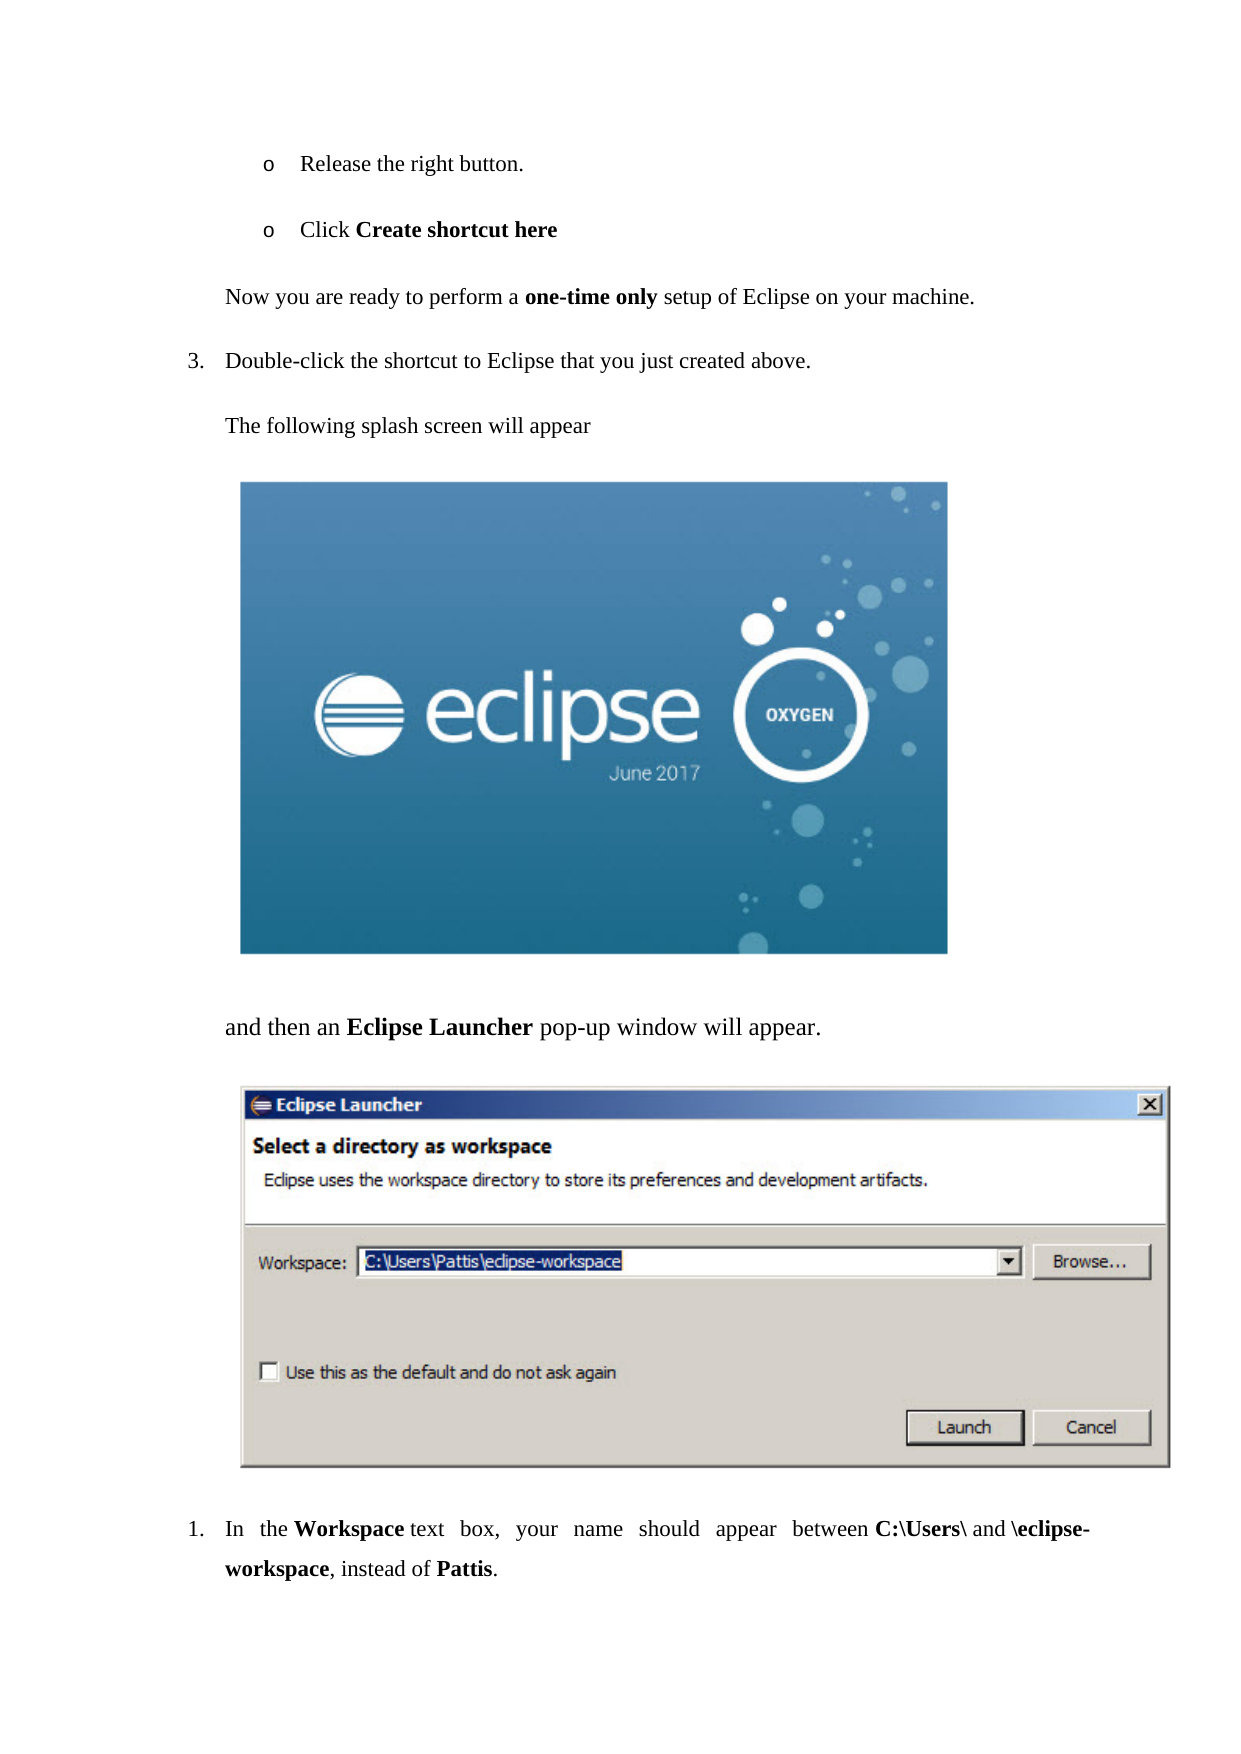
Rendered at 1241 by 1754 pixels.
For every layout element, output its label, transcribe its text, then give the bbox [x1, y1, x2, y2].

text Now you are ready to perform a one-time only setup of Eclipse on your machine. [225, 283, 1090, 309]
list Click Create shortcut here [262, 216, 1090, 244]
picture [225, 476, 976, 973]
list Release the right button. [262, 150, 1090, 178]
list Double-click the shortcut to Eclipse that you just created above. [187, 347, 1090, 373]
text The following splash screen will appear [225, 412, 1090, 438]
list In the Workspace text box, your name should appear between C:\Users\ and \eclipse-workspace, instead of Pattis. [187, 1515, 1090, 1581]
text and then an Eclipse Launcher pop-up window will appear. [225, 1012, 1090, 1041]
picture [225, 1080, 1180, 1476]
